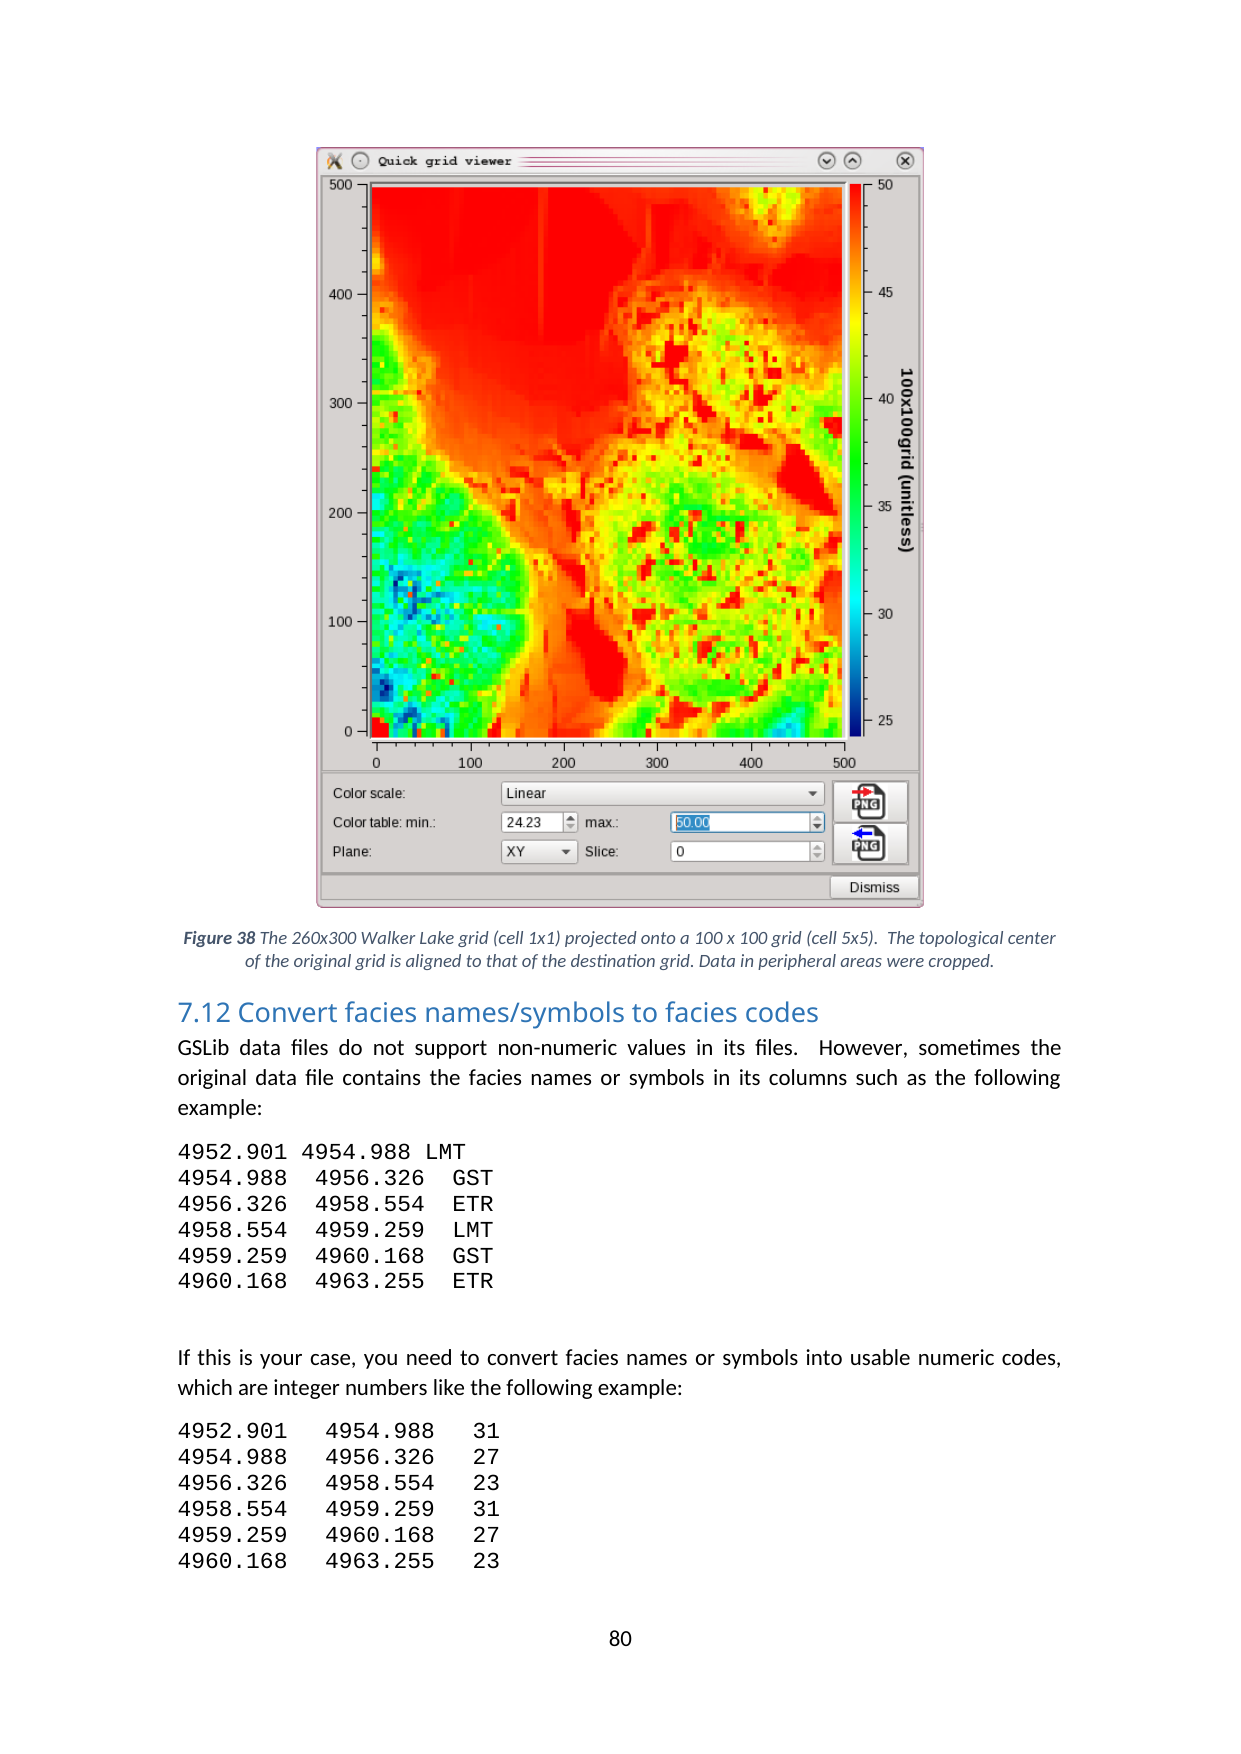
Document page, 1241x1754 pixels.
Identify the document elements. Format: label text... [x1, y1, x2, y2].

text 4960.168 4963.255 ETR [177, 1270, 1063, 1296]
text 4956.326 4958.554 ETR [177, 1192, 1063, 1218]
text 4959.259 4960.168 GST [177, 1244, 1063, 1270]
subtitle Convert facies names/symbols to facies codes [177, 993, 1063, 1030]
text 4958.554 4959.259 LMT [177, 1218, 1063, 1244]
text Figure 38 The 260x300 Walker Lake grid (cell 1x1) projected onto a 100 x 100 grid (cell 5x5). The topological center of the original grid is aligned to that of the destination grid. Data in peripheral areas were cropped. [177, 926, 1063, 972]
text 4952.901 4954.988 31 [177, 1420, 1063, 1446]
text 4952.901 4954.988 LMT [177, 1140, 1063, 1166]
picture [316, 147, 924, 908]
text 4959.259 4960.168 27 [177, 1523, 1063, 1549]
text GSLib data files do not support non-numeric values in its files. However, sometimes the original data file contains the facies names or symbols in its columns such as the following example: [177, 1033, 1063, 1121]
text 4954.988 4956.326 GST [177, 1166, 1063, 1192]
text 4960.168 4963.255 23 [177, 1549, 1063, 1575]
text 4956.326 4958.554 23 [177, 1472, 1063, 1498]
text 4954.988 4956.326 27 [177, 1446, 1063, 1472]
text 4958.554 4959.259 31 [177, 1498, 1063, 1523]
text If this is your case, you need to convert facies names or symbols into usable numeric codes, which are integer numbers like the following example: [177, 1343, 1063, 1401]
